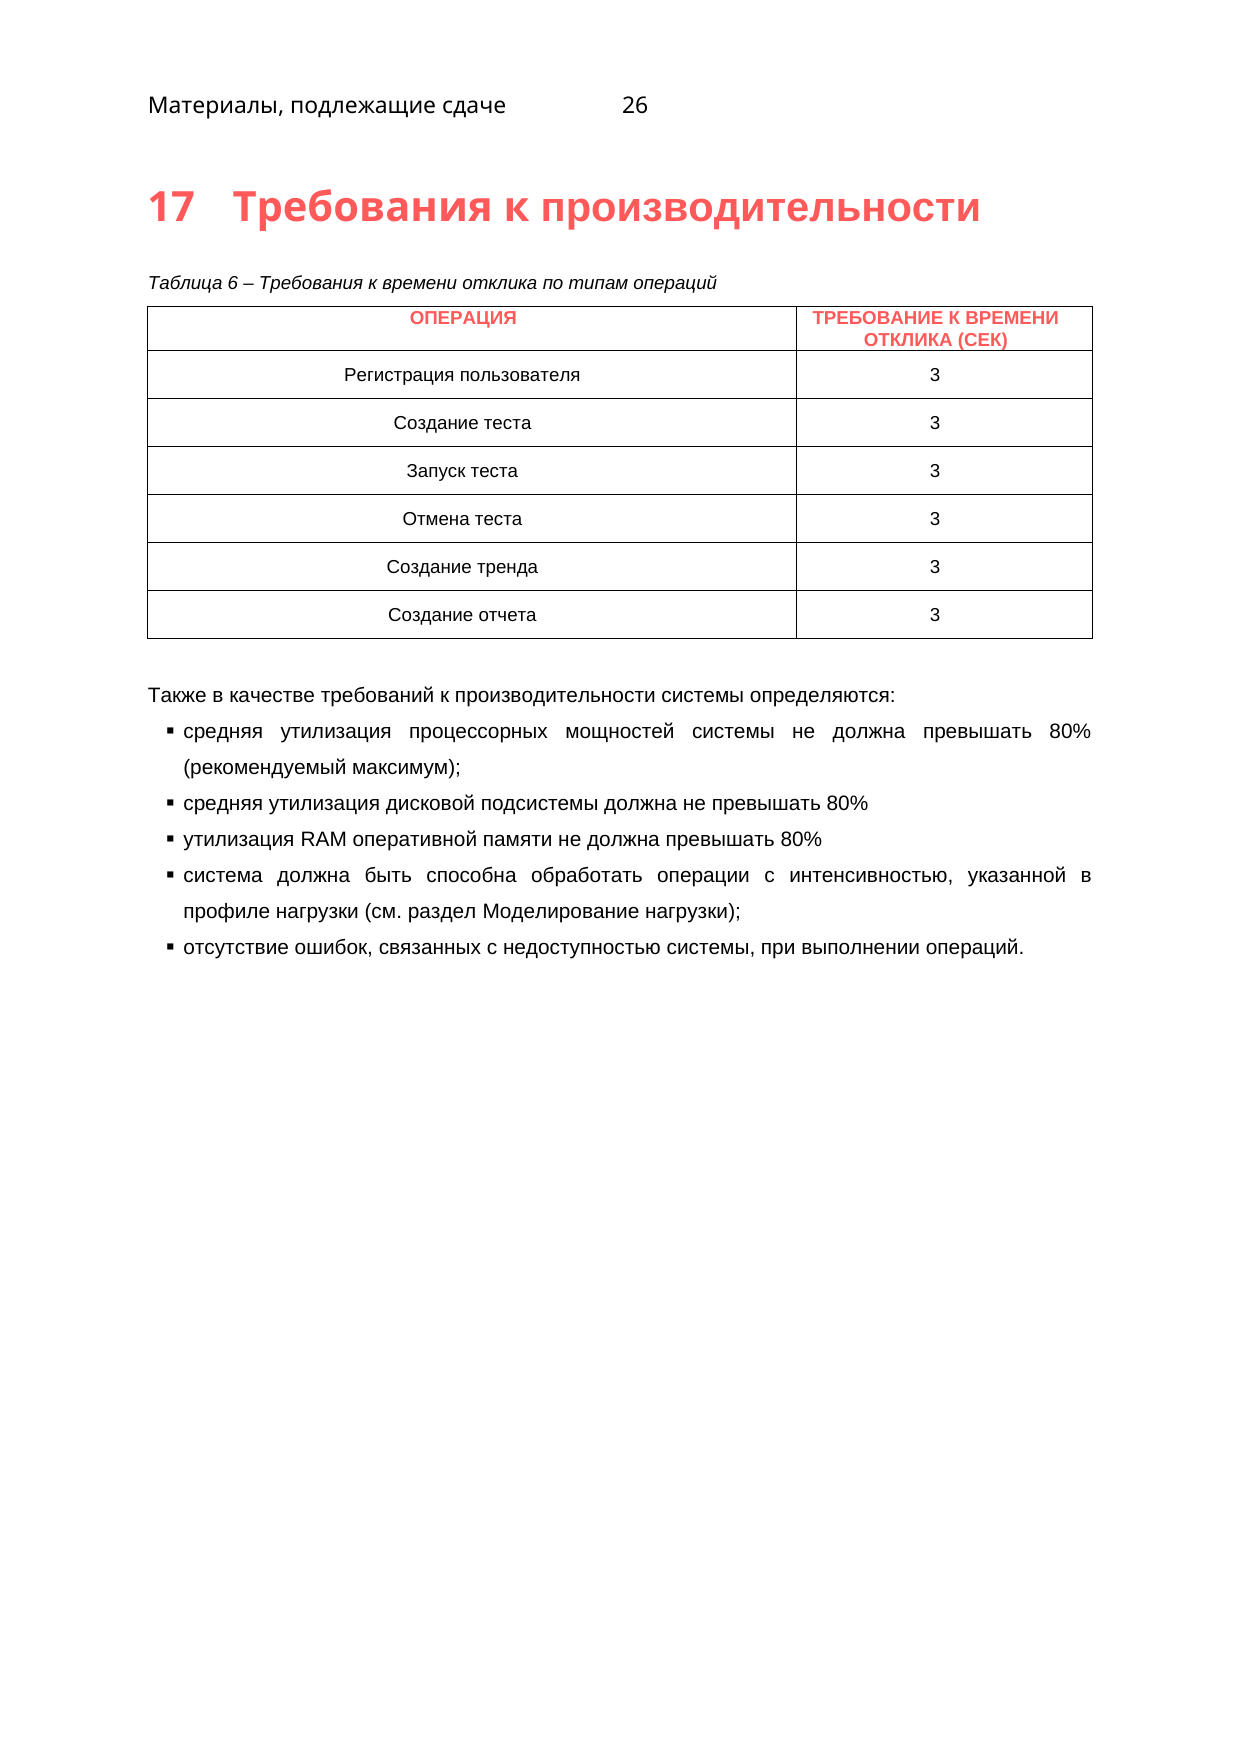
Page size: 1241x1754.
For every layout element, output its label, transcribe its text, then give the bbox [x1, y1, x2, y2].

table_cell Регистрация пользователя [148, 351, 796, 398]
table_cell 3 [797, 399, 1092, 446]
table_cell Отмена теста [148, 495, 796, 542]
table_header ОПЕРАЦИЯ [148, 307, 796, 350]
table_cell Запуск теста [148, 447, 796, 494]
text средняя утилизация процессорных мощностей системы не должна превышать 80% (рекомендуемый максимум); [165, 719, 1092, 779]
table_cell Создание теста [148, 399, 796, 446]
text Также в качестве требований к производительности системы определяются: [148, 683, 1092, 707]
subtitle Требования к производительности [147, 177, 1092, 234]
table_cell 3 [797, 495, 1092, 542]
table_cell 3 [797, 351, 1092, 398]
text система должна быть способна обработать операции с интенсивностью, указанной в профиле нагрузки (см. раздел Моделирование нагрузки); [165, 863, 1092, 923]
text утилизация RAM оперативной памяти не должна превышать 80% [165, 827, 1092, 851]
table_cell 3 [797, 591, 1092, 638]
text отсутствие ошибок, связанных с недоступностью системы, при выполнении операций. [165, 935, 1092, 959]
table_cell 3 [797, 447, 1092, 494]
table_cell 3 [797, 543, 1092, 590]
table_header ТРЕБОВАНИЕ К ВРЕМЕНИ ОТКЛИКА (СЕК) [797, 307, 1092, 350]
table_cell Создание тренда [148, 543, 796, 590]
text средняя утилизация дисковой подсистемы должна не превышать 80% [165, 791, 1092, 815]
table_cell Создание отчета [148, 591, 796, 638]
